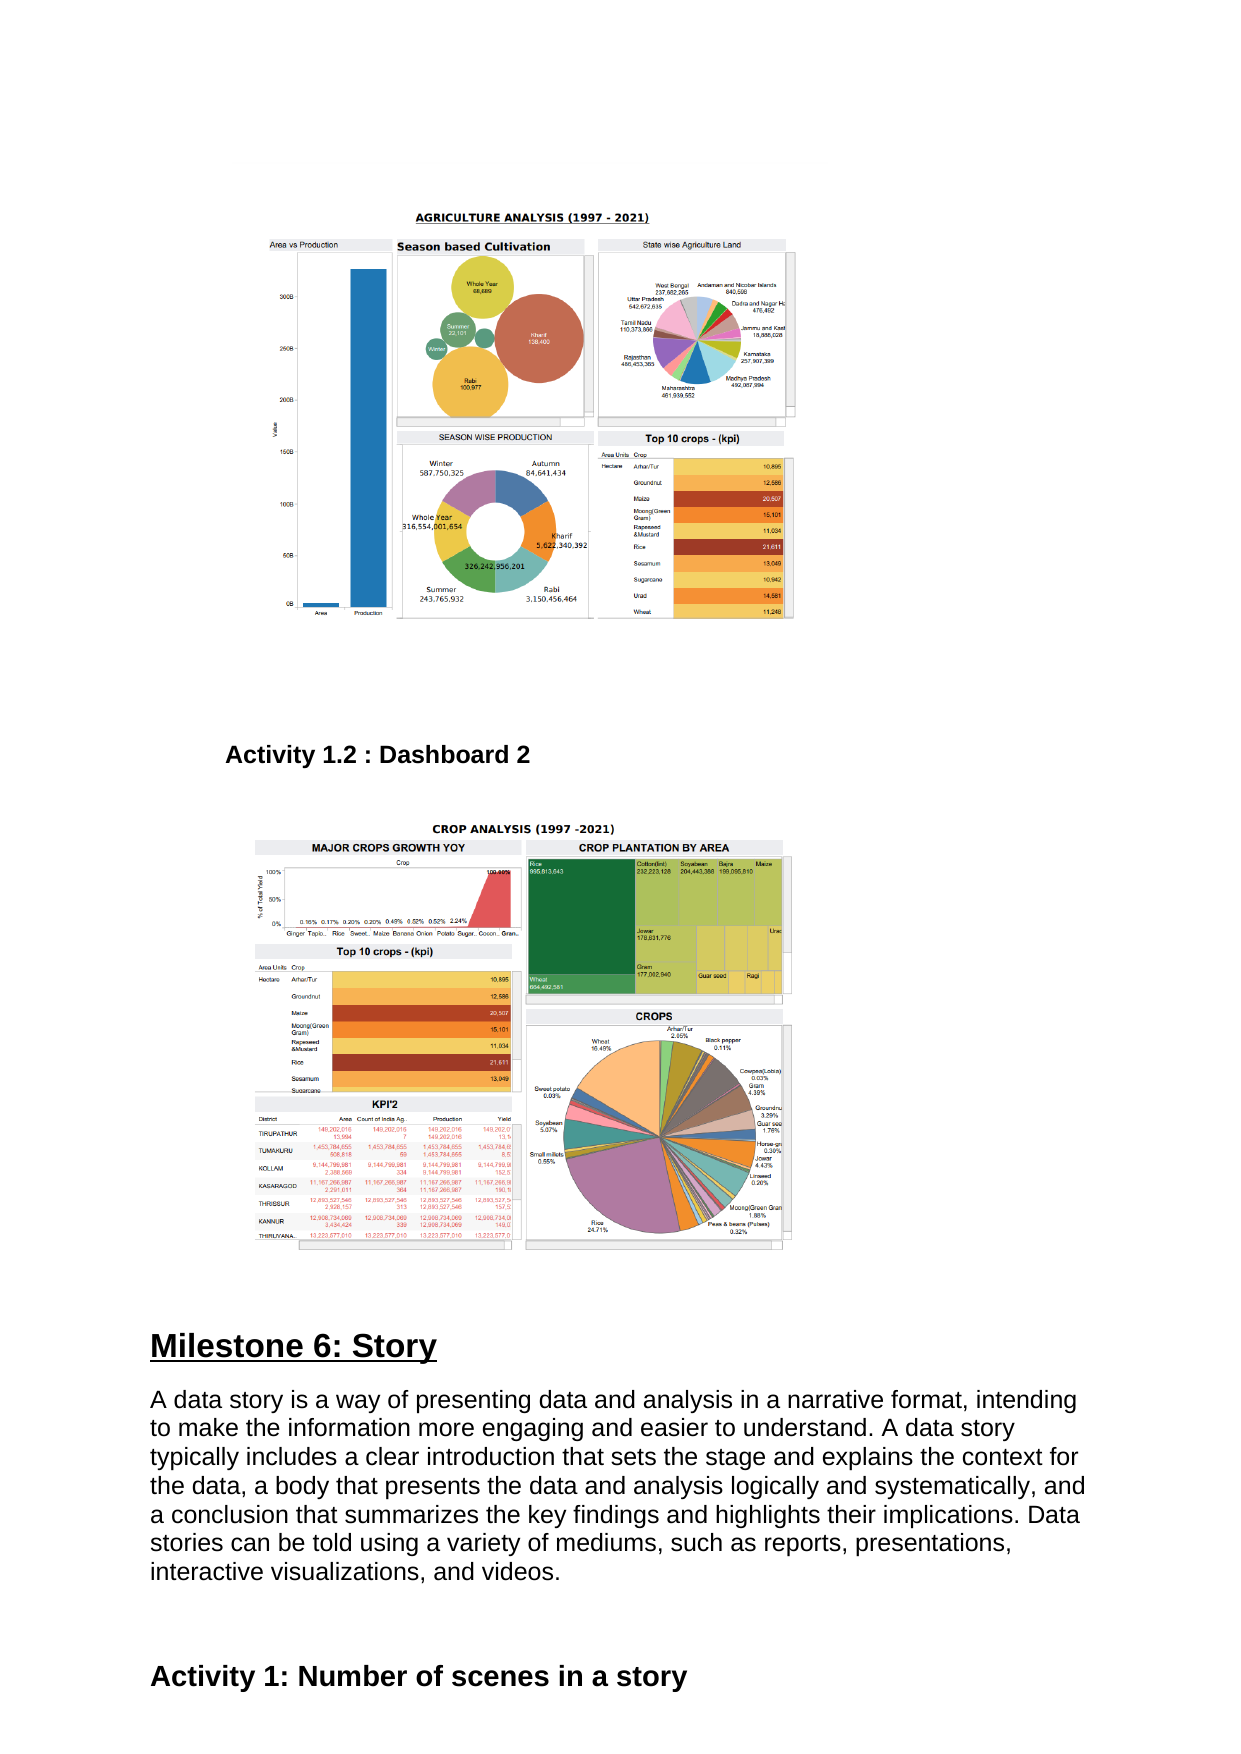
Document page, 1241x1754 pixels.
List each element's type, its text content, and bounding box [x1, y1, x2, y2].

text Activity 1: Number of scenes in a story [150, 1659, 1090, 1692]
text Activity 1.2 : Dashboard 2 [150, 740, 1090, 769]
picture [232, 162, 829, 666]
text Milestone 6: Story [150, 1327, 1090, 1365]
picture [225, 793, 797, 1308]
text A data story is a way of presenting data and analysis in a narrative format, intending to make the information more engaging and easier to understand. A data story typically includes a clear introduction that sets the stage and explains the context for the data, a body that presents the data and analysis logically and systematically, and a conclusion that summarizes the key findings and highlights their implications. Data stories can be told using a variety of mediums, such as reports, presentations, interactive visualizations, and videos. [150, 1385, 1090, 1586]
